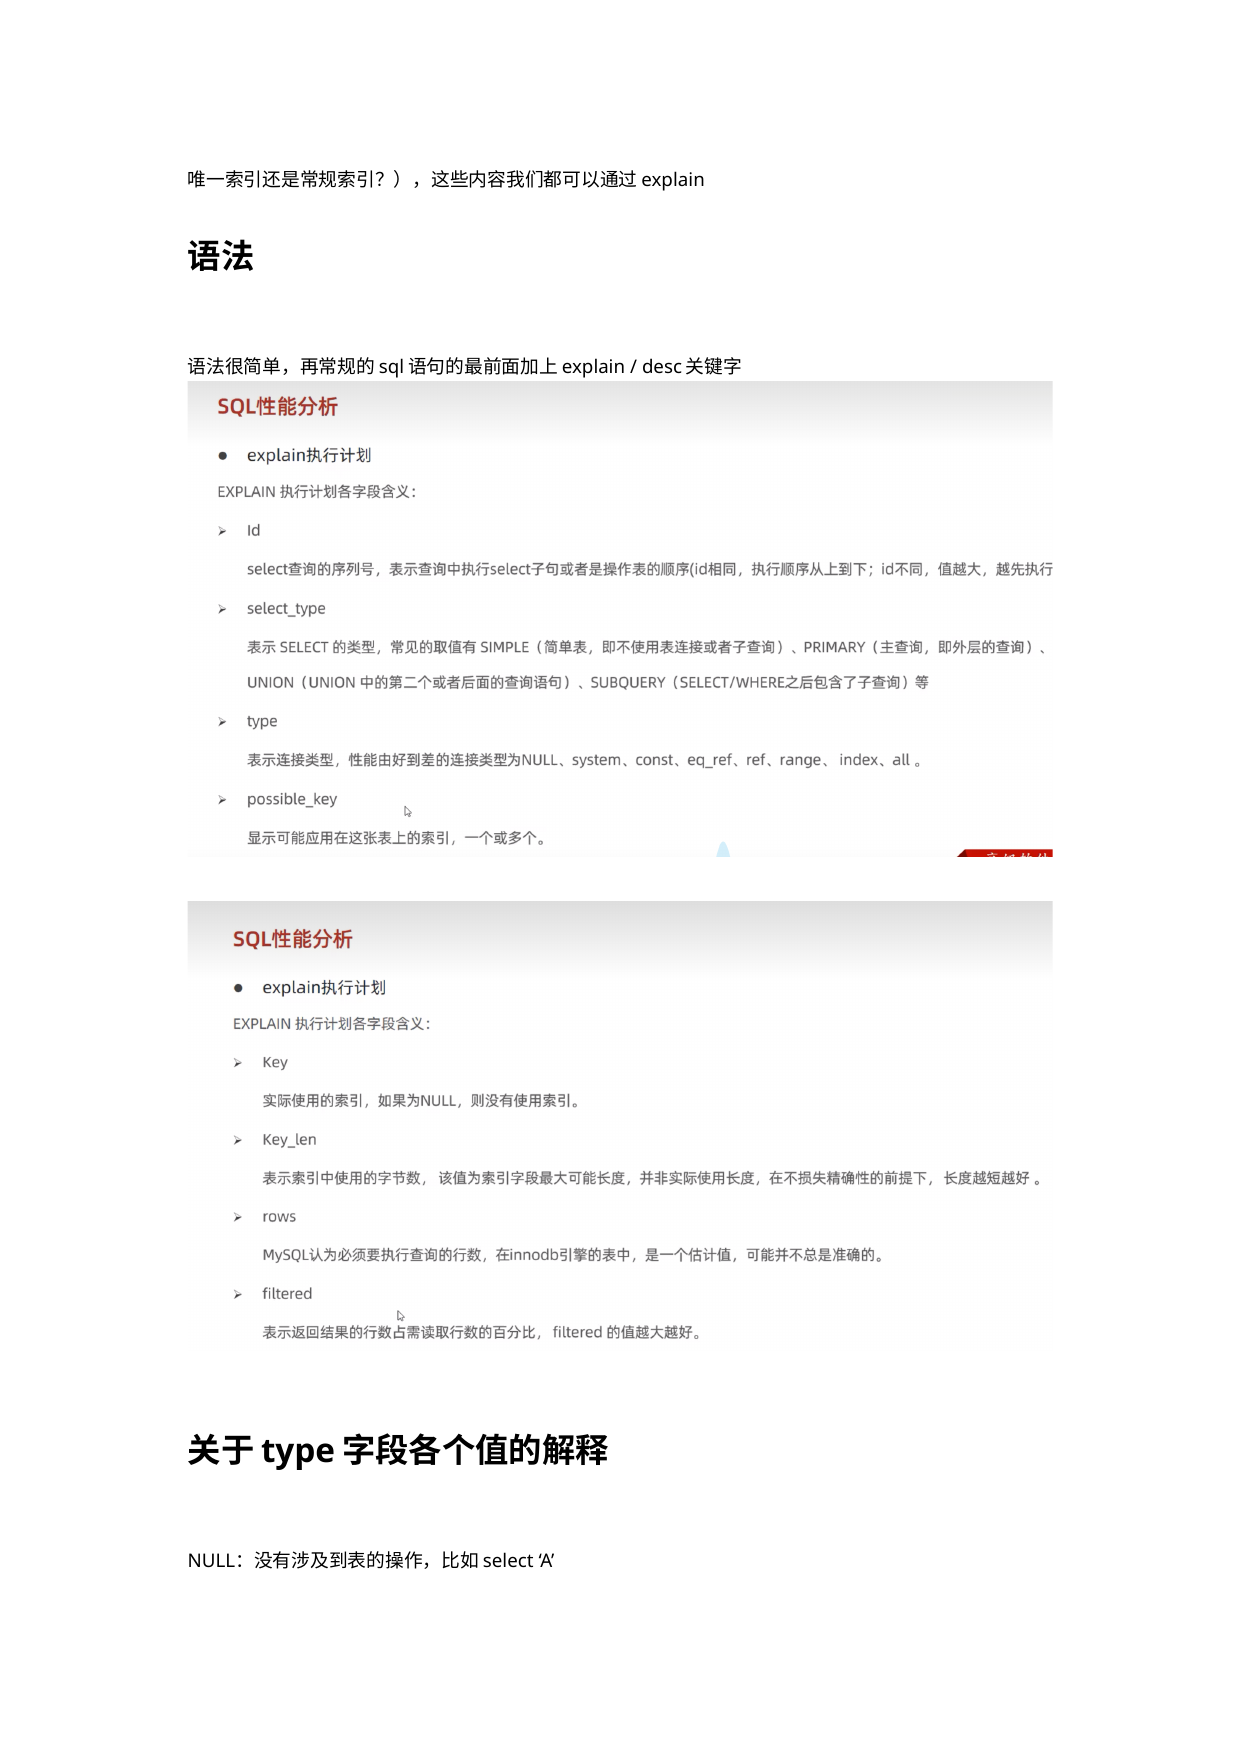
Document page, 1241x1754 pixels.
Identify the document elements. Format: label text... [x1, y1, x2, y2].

picture [187, 901, 1053, 1351]
text NULL：没有涉及到表的操作，比如select ‘A’ [187, 1543, 1053, 1576]
text 语法很简单，再常规的sql语句的最前面加上explain / desc关键字 [187, 349, 1053, 381]
subtitle 关于type字段各个值的解释 [187, 1416, 1053, 1481]
picture [187, 381, 1053, 857]
subtitle 语法 [187, 222, 1053, 287]
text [187, 162, 1053, 194]
